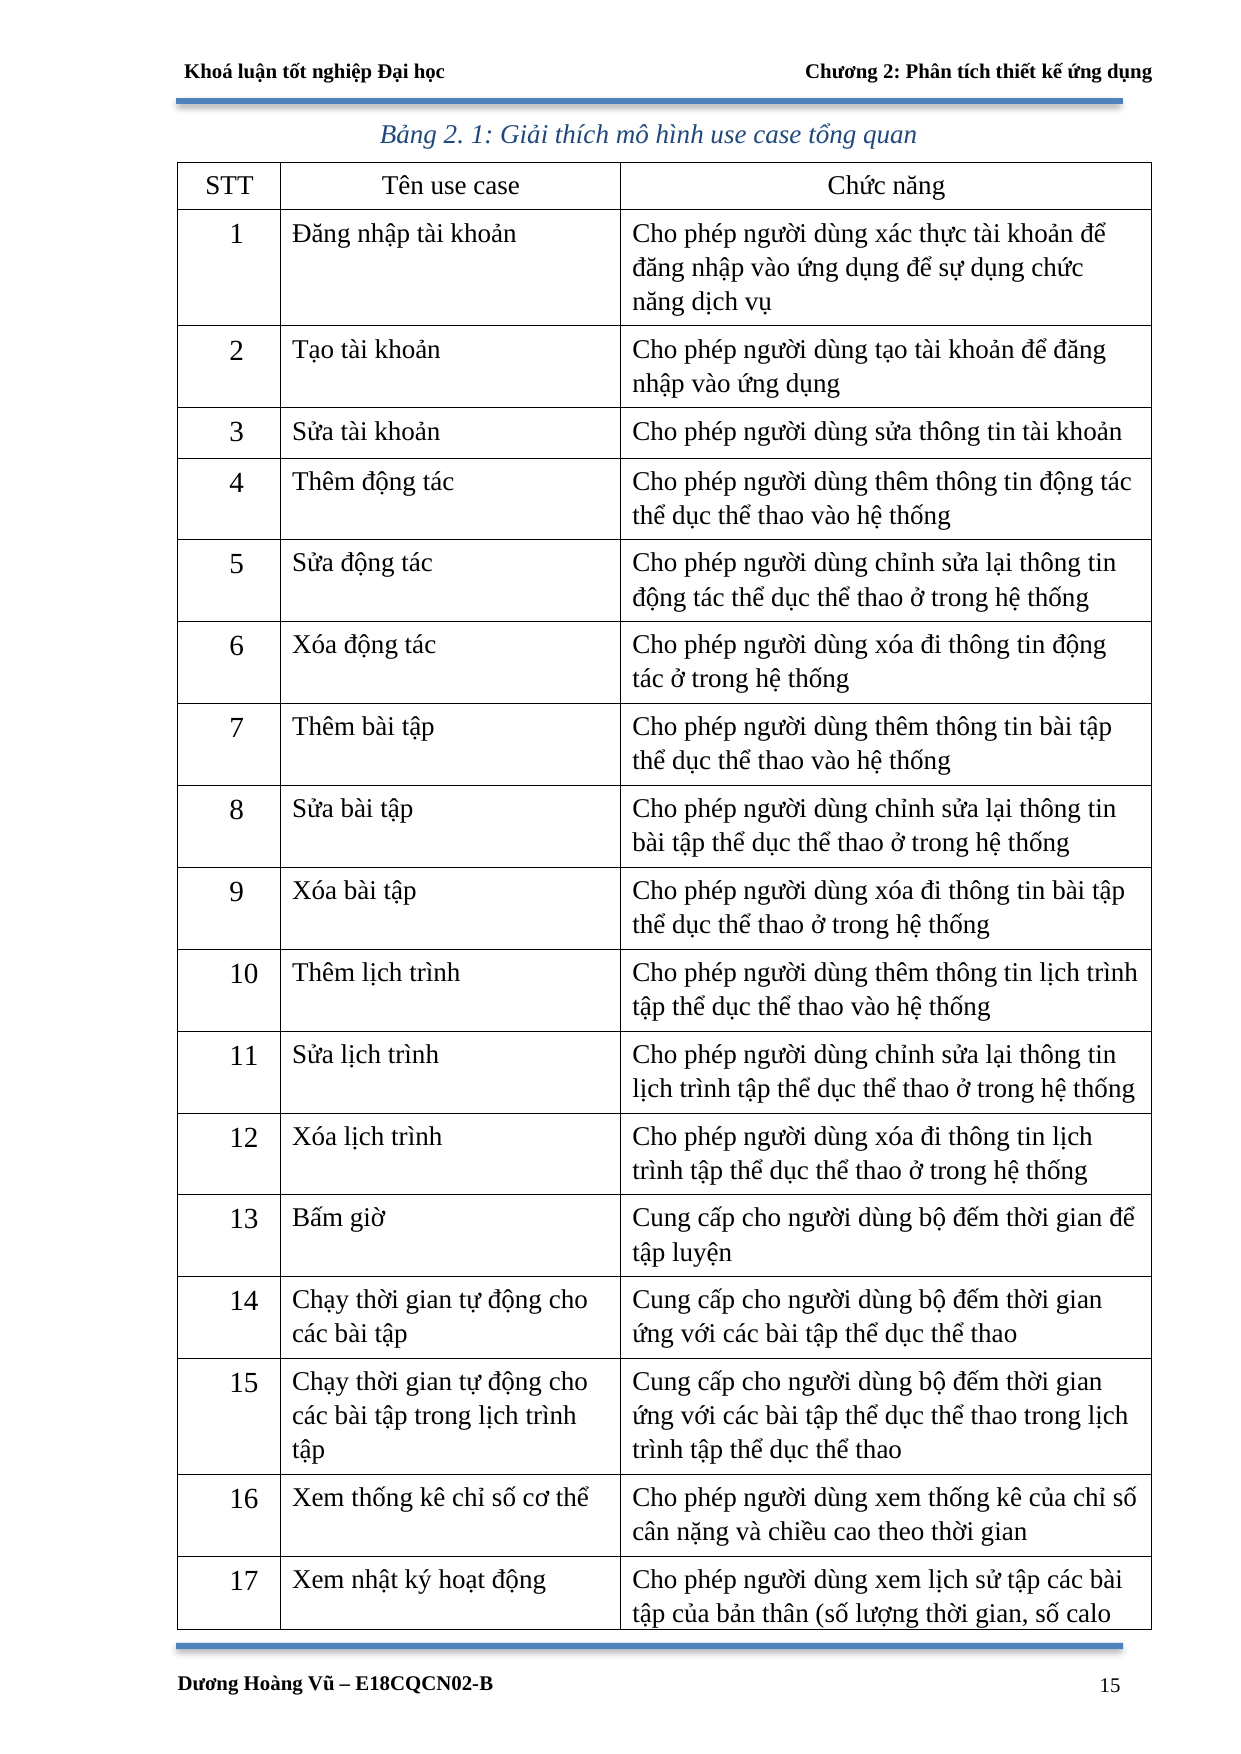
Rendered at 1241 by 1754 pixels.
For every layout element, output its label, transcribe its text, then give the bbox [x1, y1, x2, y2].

table_cell Cho phép người dùng tạo tài khoản để đăng nhập vào ứng dụng [621, 326, 1151, 407]
table_cell Cho phép người dùng thêm thông tin động tác thể dục thể thao vào hệ thống [621, 459, 1151, 539]
table_cell [178, 1277, 280, 1358]
table_cell [178, 622, 280, 703]
table_header Chức năng [621, 163, 1151, 209]
table_cell [178, 540, 280, 621]
table_cell Tạo tài khoản [281, 326, 620, 407]
table_cell [178, 326, 280, 407]
table_cell [178, 1475, 280, 1556]
table_cell Cho phép người dùng xóa đi thông tin động tác ở trong hệ thống [621, 622, 1151, 703]
table_cell Cho phép người dùng chỉnh sửa lại thông tin bài tập thể dục thể thao ở trong hệ thống [621, 786, 1151, 867]
table_cell Cung cấp cho người dùng bộ đếm thời gian ứng với các bài tập thể dục thể thao trong lịch trình tập thể dục thể thao [621, 1359, 1151, 1474]
table_cell Xóa bài tập [281, 868, 620, 949]
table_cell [621, 1557, 1151, 1628]
table_cell Cho phép người dùng xác thực tài khoản để đăng nhập vào ứng dụng để sự dụng chức năng dịch vụ [621, 210, 1151, 325]
table_cell [178, 1195, 280, 1276]
table_header Tên use case [281, 163, 620, 209]
table_cell Cung cấp cho người dùng bộ đếm thời gian ứng với các bài tập thể dục thể thao [621, 1277, 1151, 1358]
table_cell Thêm bài tập [281, 704, 620, 785]
table_cell [178, 868, 280, 949]
table_cell Chạy thời gian tự động cho các bài tập trong lịch trình tập [281, 1359, 620, 1474]
table_cell [178, 786, 280, 867]
table_cell [178, 950, 280, 1031]
table_cell Sửa động tác [281, 540, 620, 621]
table_cell [178, 1114, 280, 1194]
table_cell Cho phép người dùng sửa thông tin tài khoản [621, 408, 1151, 457]
table_header STT [178, 163, 280, 209]
table_cell Xóa động tác [281, 622, 620, 703]
table_cell Thêm động tác [281, 459, 620, 539]
table_cell [178, 1032, 280, 1112]
table_cell [178, 1557, 280, 1628]
table_cell Cho phép người dùng chỉnh sửa lại thông tin động tác thể dục thể thao ở trong hệ thống [621, 540, 1151, 621]
table_cell Thêm lịch trình [281, 950, 620, 1031]
table_cell [178, 210, 280, 325]
table_cell Đăng nhập tài khoản [281, 210, 620, 325]
table_cell Cho phép người dùng thêm thông tin lịch trình tập thể dục thể thao vào hệ thống [621, 950, 1151, 1031]
table_cell Cho phép người dùng xem thống kê của chỉ số cân nặng và chiều cao theo thời gian [621, 1475, 1151, 1556]
table_cell Cho phép người dùng xóa đi thông tin lịch trình tập thể dục thể thao ở trong hệ thống [621, 1114, 1151, 1194]
table_cell Xem thống kê chỉ số cơ thể [281, 1475, 620, 1556]
table_cell [178, 704, 280, 785]
table_cell Sửa bài tập [281, 786, 620, 867]
table_cell Cung cấp cho người dùng bộ đếm thời gian để tập luyện [621, 1195, 1151, 1276]
table_cell Cho phép người dùng chỉnh sửa lại thông tin lịch trình tập thể dục thể thao ở trong hệ thống [621, 1032, 1151, 1112]
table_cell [281, 1557, 620, 1628]
table_cell Bấm giờ [281, 1195, 620, 1276]
table_cell [178, 459, 280, 539]
table_cell [178, 1359, 280, 1474]
table_cell Cho phép người dùng xóa đi thông tin bài tập thể dục thể thao ở trong hệ thống [621, 868, 1151, 949]
table_cell Sửa lịch trình [281, 1032, 620, 1112]
table_cell Sửa tài khoản [281, 408, 620, 457]
table_cell Cho phép người dùng thêm thông tin bài tập thể dục thể thao vào hệ thống [621, 704, 1151, 785]
table_cell Chạy thời gian tự động cho các bài tập [281, 1277, 620, 1358]
table_cell Xóa lịch trình [281, 1114, 620, 1194]
table_cell [178, 408, 280, 457]
